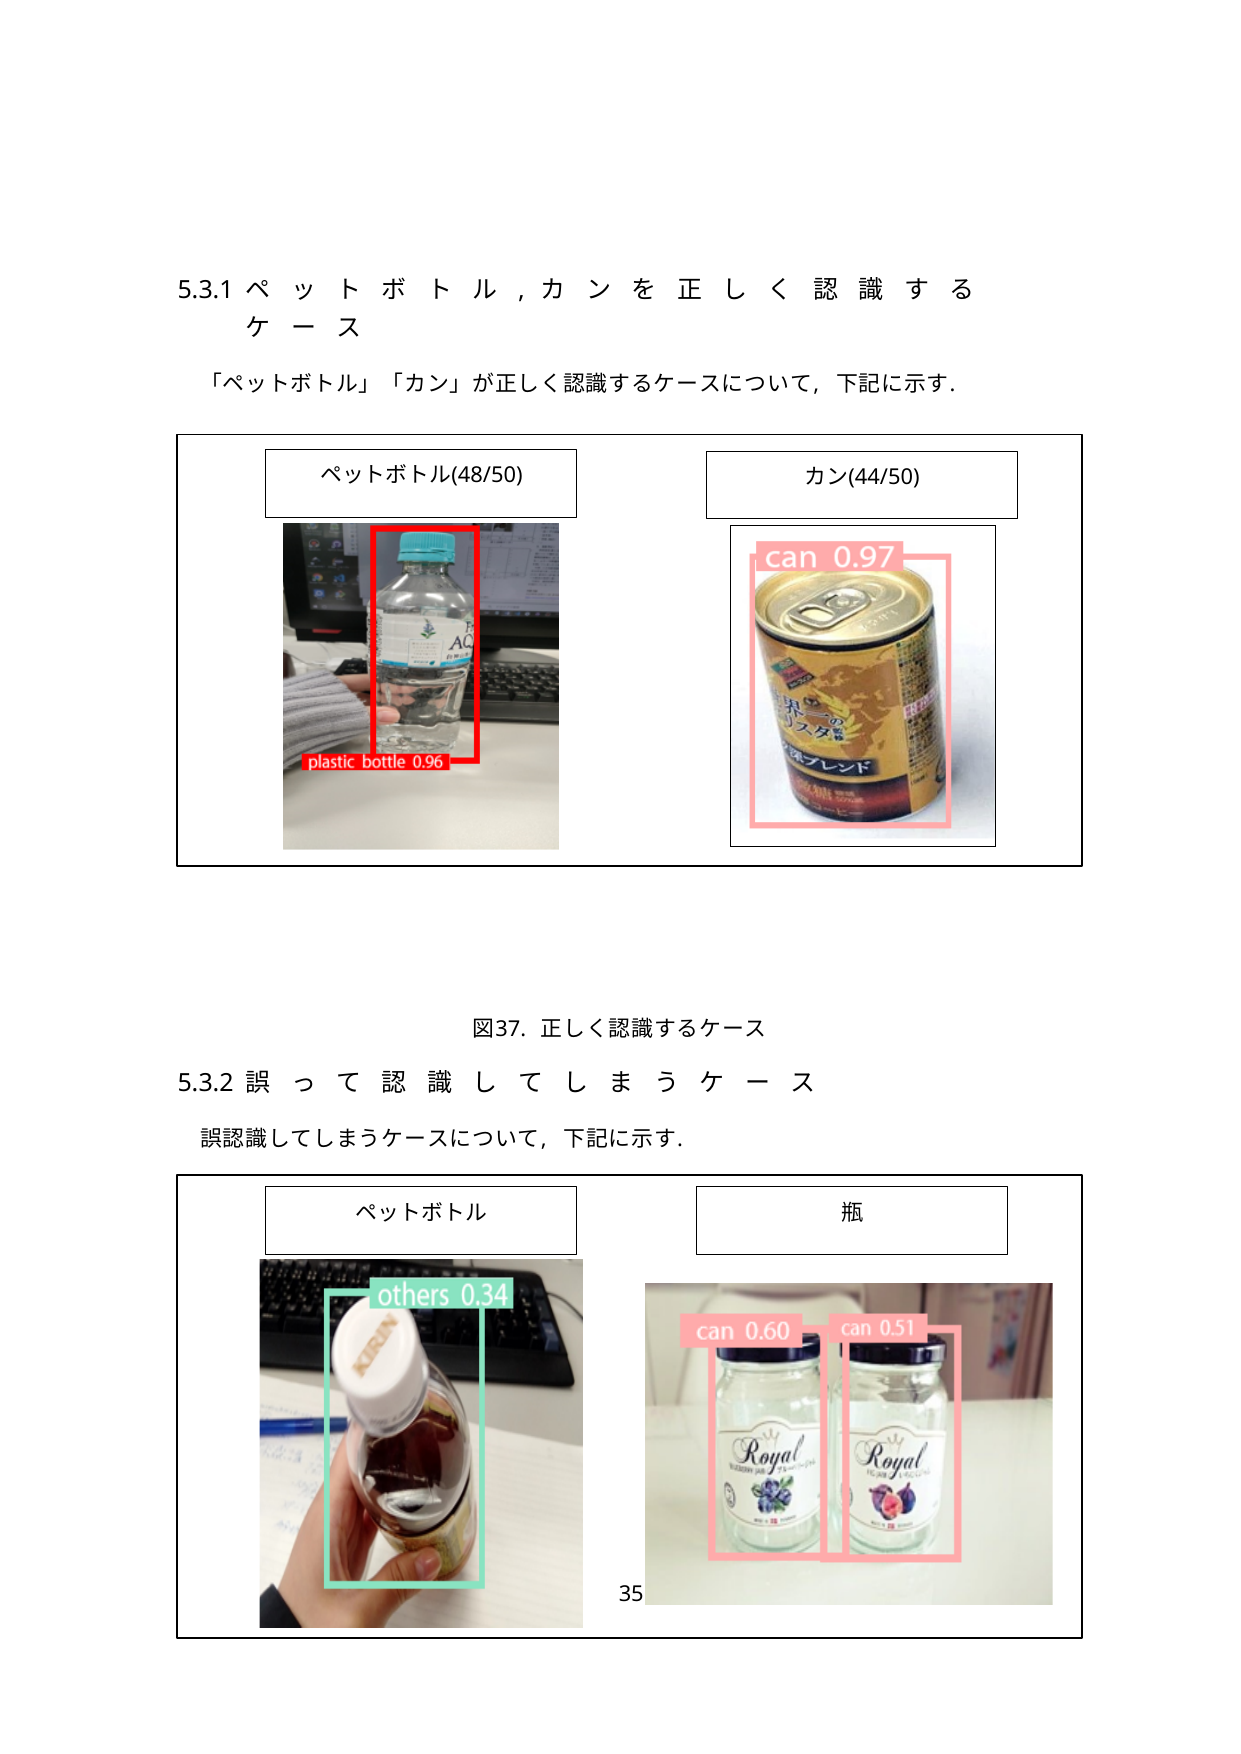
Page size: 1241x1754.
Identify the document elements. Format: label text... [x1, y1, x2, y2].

picture [283, 523, 559, 851]
picture [731, 526, 995, 846]
subtitle ペットボトル,カンを正しく認識するケース [133, 269, 1063, 344]
text 図37. 正しく認識するケース [177, 867, 1063, 1046]
picture [259, 1259, 583, 1628]
subtitle 誤って認識してしまうケース [133, 1062, 1063, 1099]
text 誤認識してしまうケースについて,下記に示す. [177, 1118, 1063, 1156]
text 「ペットボトル」「カン」が正しく認識するケースについて,下記に示す. [177, 363, 1063, 400]
picture [645, 1283, 1053, 1605]
